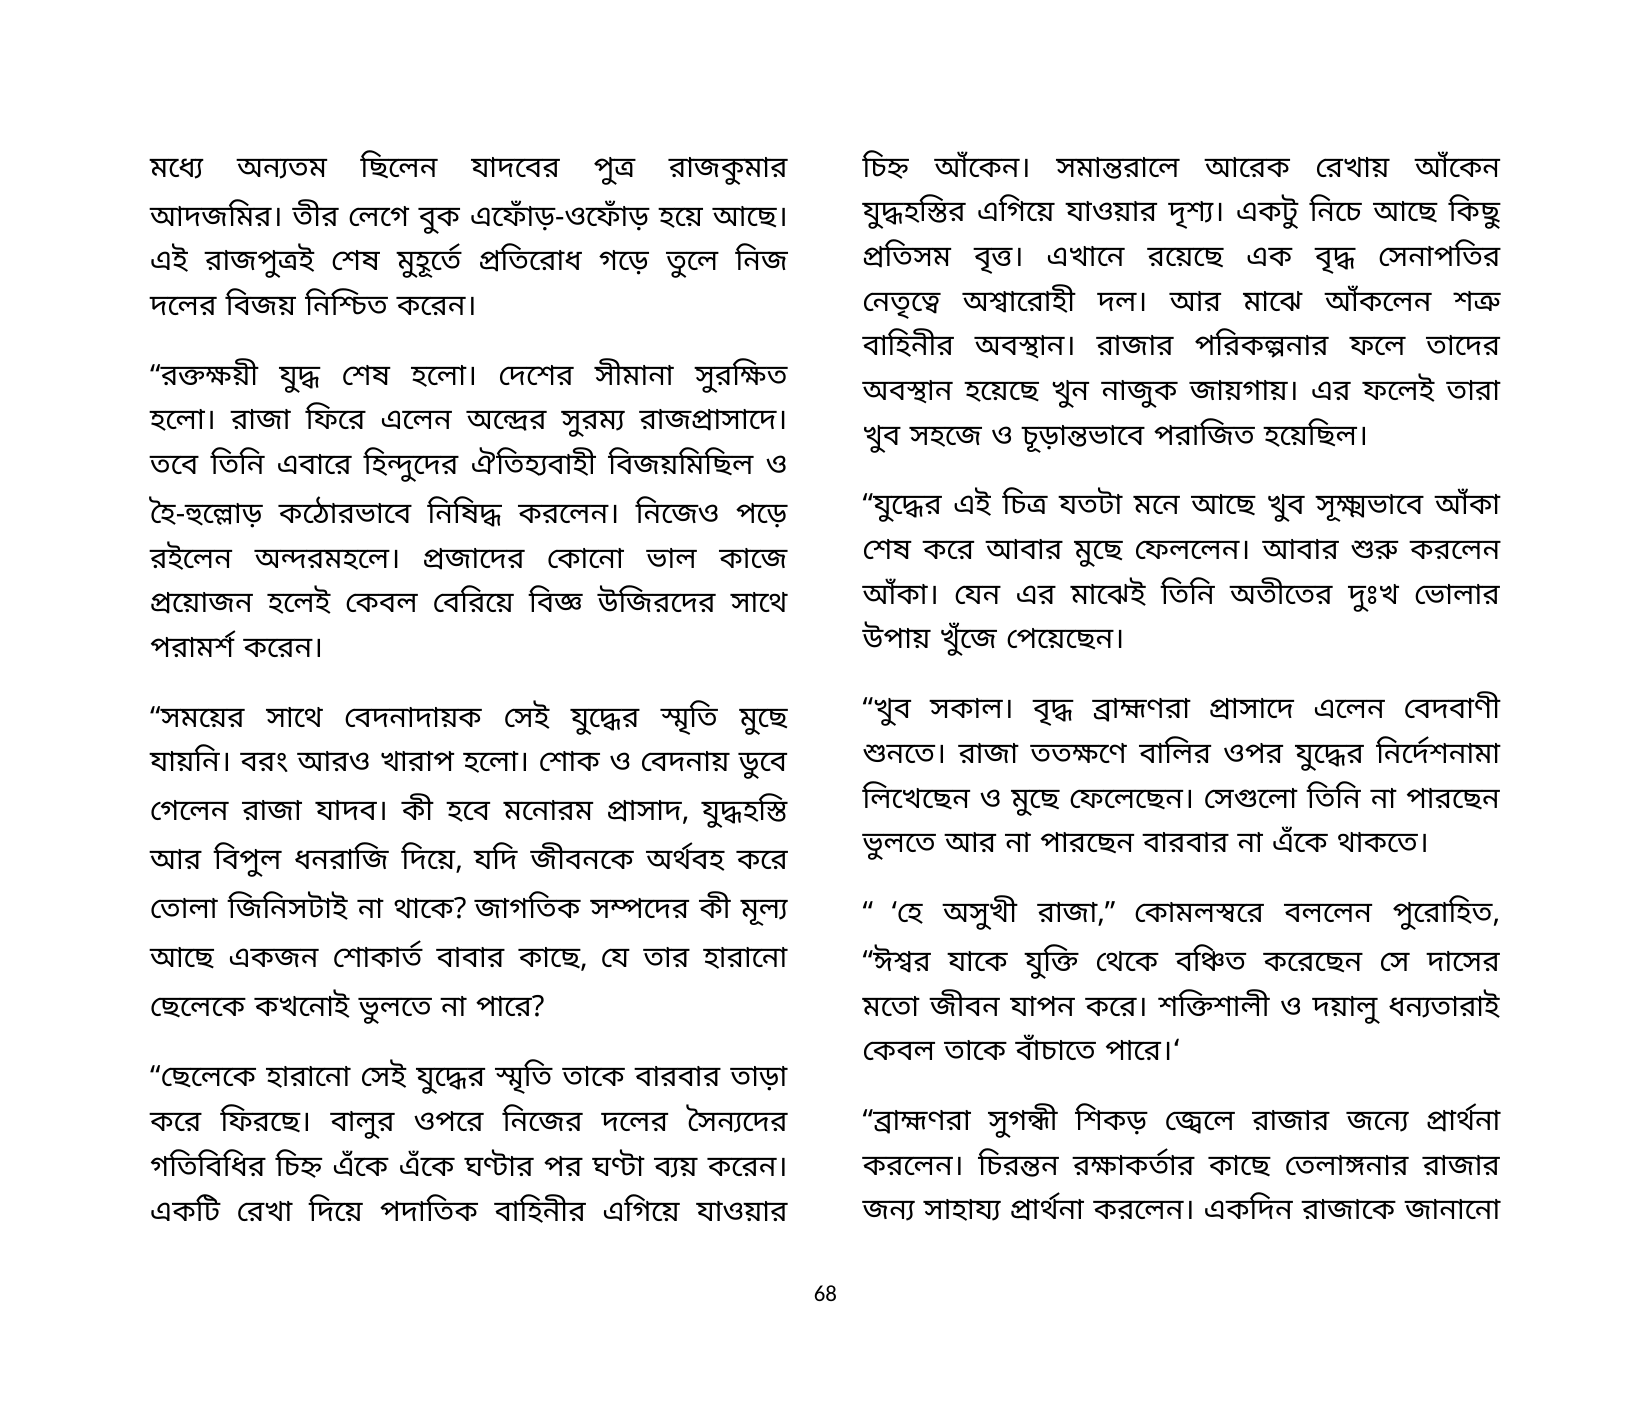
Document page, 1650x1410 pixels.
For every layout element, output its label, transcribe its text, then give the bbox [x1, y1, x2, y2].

text “সময়ের সাথে বেদনাদায়ক সেই যুদ্ধের স্মৃতি মুছে যায়নি। বরং আরও খারাপ হলো। শোক ও বেদনায় ডুবে গেলেন রাজা যাদব। কী হবে মনোরম প্রাসাদ, যুদ্ধহস্তি আর বিপুল ধনরাজি দিয়ে, যদি জীবনকে অর্থবহ করে তোলা জিনিসটাই না থাকে? জাগতিক সম্পদের কী মূল্য আছে একজন শোকার্ত বাবার কাছে, যে তার হারানো ছেলেকে কখনোই ভুলতে না পারে? [150, 696, 787, 1028]
text “ছেলেকে হারানো সেই যুদ্ধের স্মৃতি তাকে বারবার তাড়া করে ফিরছে। বালুর ওপরে নিজের দলের সৈন্যদের গতিবিধির চিহ্ন এঁকে এঁকে ঘণ্টার পর ঘণ্টা ব্যয় করেন। একটি রেখা দিয়ে পদাতিক বাহিনীর এগিয়ে যাওয়ার চিহ্ন আঁকেন। সমান্তরালে আরেক রেখায় আঁকেন যুদ্ধহস্তির এগিয়ে যাওয়ার দৃশ্য। একটু নিচে আছে কিছু প্রতিসম বৃত্ত। এখানে রয়েছে এক বৃদ্ধ সেনাপতির নেতৃত্বে অশ্বারোহী দল। আর মাঝে আঁকলেন শত্রু বাহিনীর অবস্থান। রাজার পরিকল্পনার ফলে তাদের অবস্থান হয়েছে খুন নাজুক জায়গায়। এর ফলেই তারা খুব সহজে ও চূড়ান্তভাবে পরাজিত হয়েছিল। [862, 150, 1500, 457]
text “ছেলেকে হারানো সেই যুদ্ধের স্মৃতি তাকে বারবার তাড়া করে ফিরছে। বালুর ওপরে নিজের দলের সৈন্যদের গতিবিধির চিহ্ন এঁকে এঁকে ঘণ্টার পর ঘণ্টা ব্যয় করেন। একটি রেখা দিয়ে পদাতিক বাহিনীর এগিয়ে যাওয়ার চিহ্ন আঁকেন। সমান্তরালে আরেক রেখায় আঁকেন যুদ্ধহস্তির এগিয়ে যাওয়ার দৃশ্য। একটু নিচে আছে কিছু প্রতিসম বৃত্ত। এখানে রয়েছে এক বৃদ্ধ সেনাপতির নেতৃত্বে অশ্বারোহী দল। আর মাঝে আঁকলেন শত্রু বাহিনীর অবস্থান। রাজার পরিকল্পনার ফলে তাদের অবস্থান হয়েছে খুন নাজুক জায়গায়। এর ফলেই তারা খুব সহজে ও চূড়ান্তভাবে পরাজিত হয়েছিল। [150, 1056, 787, 1233]
text “ ‘হে অসুখী রাজা,” কোমলস্বরে বললেন পুরোহিত, “ঈশ্বর যাকে যুক্তি থেকে বঞ্চিত করেছেন সে দাসের মতো জীবন যাপন করে। শক্তিশালী ও দয়ালু ধন্যতারাই কেবল তাকে বাঁচাতে পারে।‘ [862, 891, 1500, 1073]
text “খুব সকাল। বৃদ্ধ ব্রাহ্মণরা প্রাসাদে এলেন বেদবাণী শুনতে। রাজা ততক্ষণে বালির ওপর যুদ্ধের নির্দেশনামা লিখেছেন ও মুছে ফেলেছেন। সেগুলো তিনি না পারছেন ভুলতে আর না পারছেন বারবার না এঁকে থাকতে। [862, 687, 1500, 864]
text “যুদ্ধের এই চিত্র যতটা মনে আছে খুব সূক্ষ্মভাবে আঁকা শেষ করে আবার মুছে ফেললেন। আবার শুরু করলেন আঁকা। যেন এর মাঝেই তিনি অতীতের দুঃখ ভোলার উপায় খুঁজে পেয়েছেন। [862, 484, 1500, 661]
text “রক্তক্ষয়ী যুদ্ধ শেষ হলো। দেশের সীমানা সুরক্ষিত হলো। রাজা ফিরে এলেন অন্দ্রের সুরম্য রাজপ্রাসাদে। তবে তিনি এবারে হিন্দুদের ঐতিহ্যবাহী বিজয়মিছিল ও হৈ-হুল্লোড় কঠোরভাবে নিষিদ্ধ করলেন। নিজেও পড়ে রইলেন অন্দরমহলে। প্রজাদের কোনো ভাল কাজে প্রয়োজন হলেই কেবল বেরিয়ে বিজ্ঞ উজিরদের সাথে পরামর্শ করেন। [150, 354, 787, 669]
